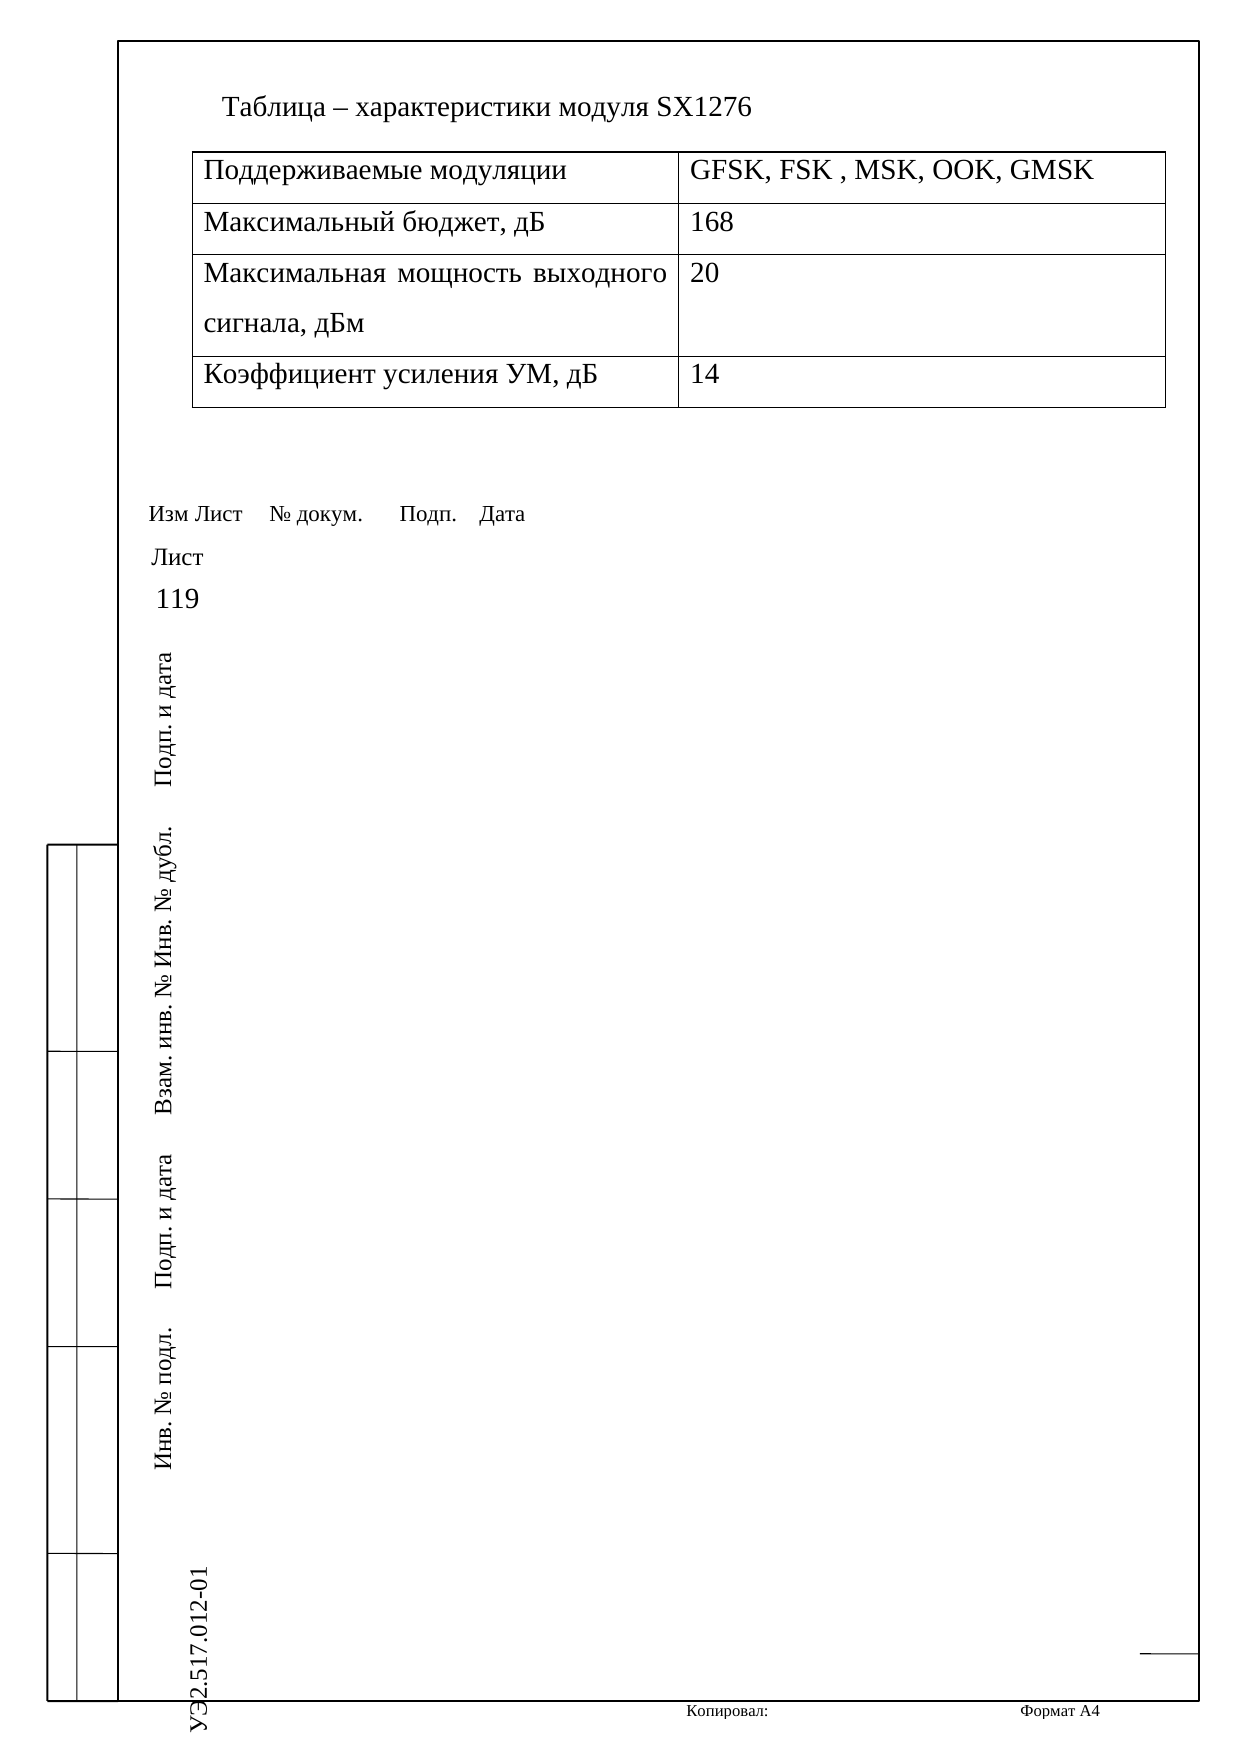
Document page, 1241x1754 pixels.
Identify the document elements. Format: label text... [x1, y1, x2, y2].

table_header Поддерживаемые модуляции [193, 153, 678, 203]
table_cell Максимальный бюджет, дБ [193, 204, 678, 254]
table_cell Коэффициент усиления УМ, дБ [193, 357, 678, 407]
table_cell 168 [679, 204, 1165, 254]
table_cell 20 [679, 255, 1165, 356]
table_cell Максимальная мощность выходного сигнала, дБм [193, 255, 678, 356]
text Таблица – характеристики модуля SX1276 [148, 89, 1181, 122]
table_header GFSK, FSK , MSK, OOK, GMSK [679, 153, 1165, 203]
table_cell 14 [679, 357, 1165, 407]
